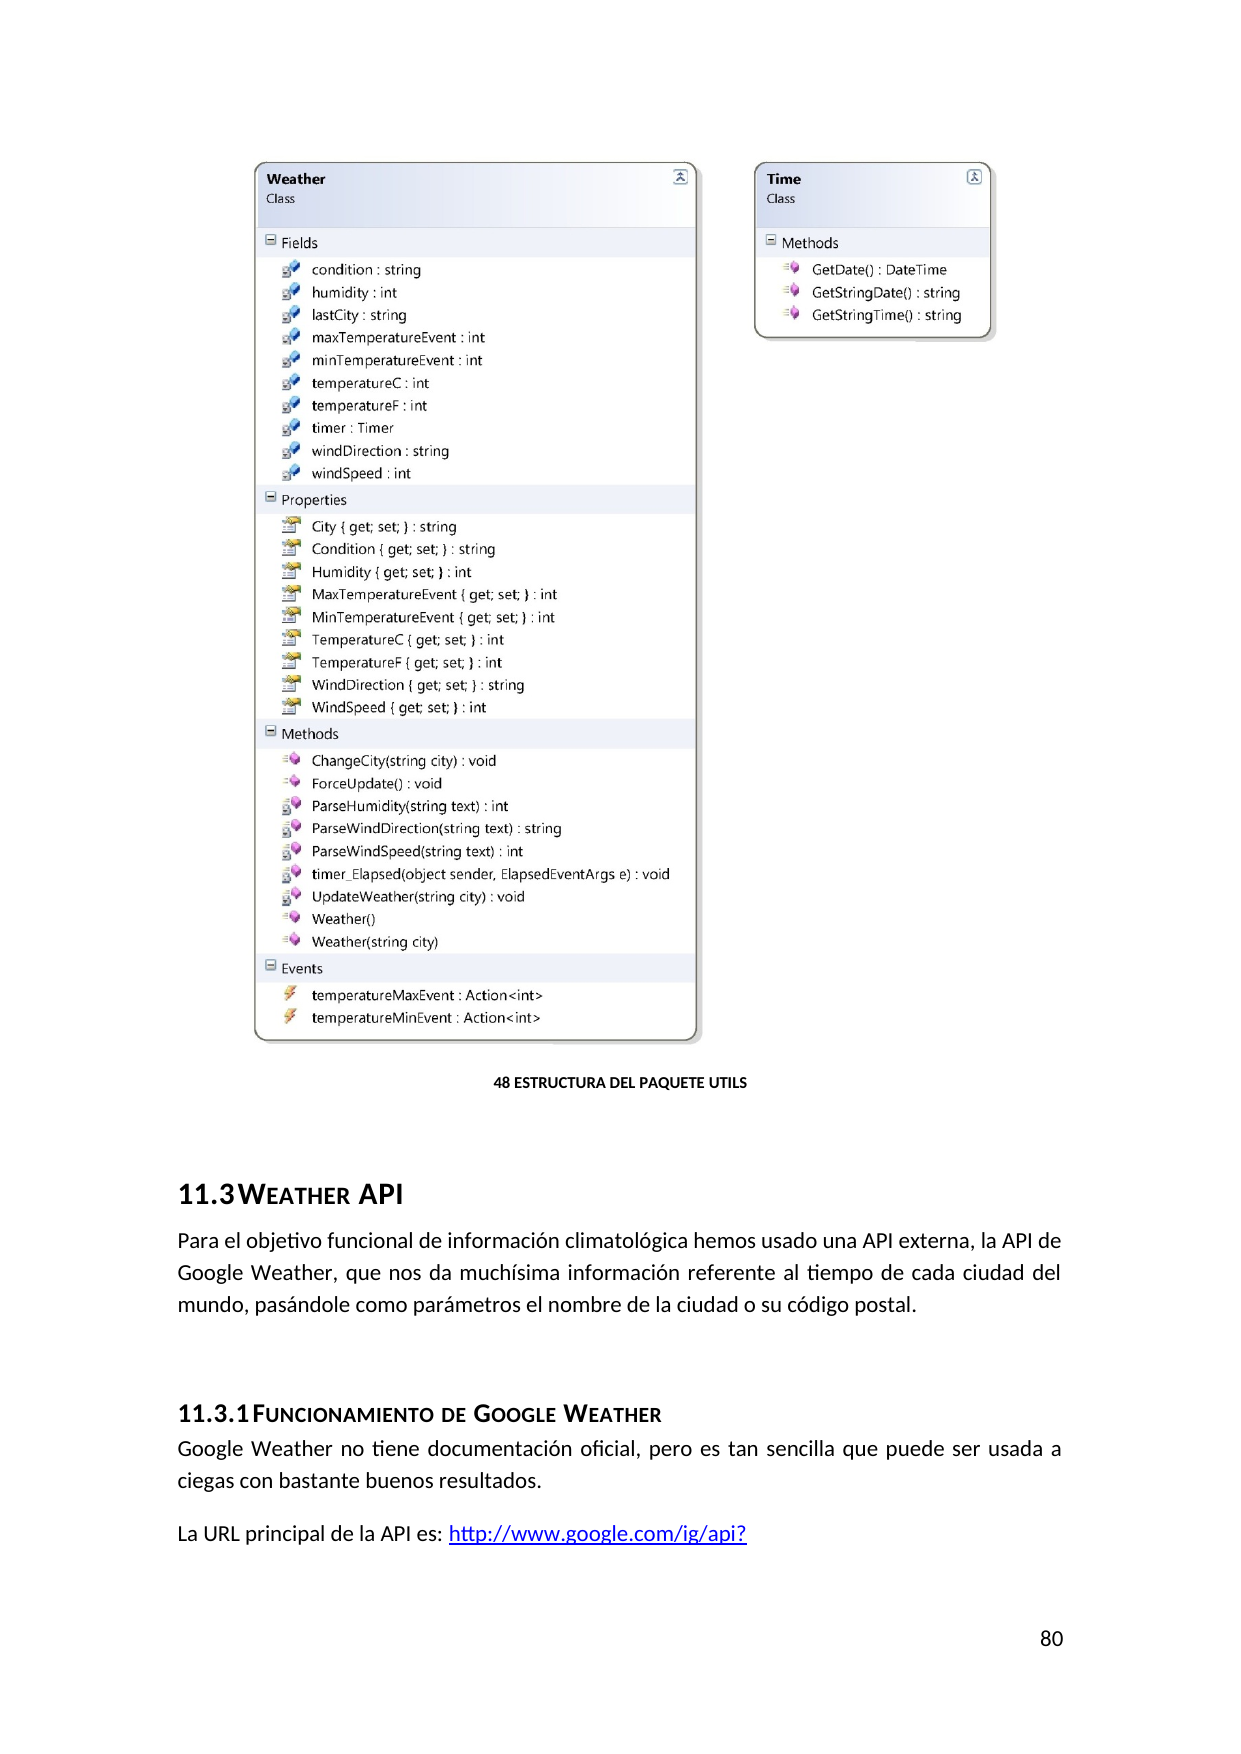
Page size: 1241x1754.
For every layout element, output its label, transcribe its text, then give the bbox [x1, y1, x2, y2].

subtitle Funcionamiento de Google Weather [177, 1396, 1063, 1429]
text Para el objetivo funcional de información climatológica hemos usado una API externa, la API de Google Weather, que nos da muchísima información referente al tiempo de cada ciudad del mundo, pasándole como parámetros el nombre de la ciudad o su código postal. [177, 1226, 1063, 1318]
text La URL principal de la API es: http://www.google.com/ig/api? [177, 1519, 1063, 1547]
subtitle Weather API [177, 1174, 1063, 1212]
text 48 Estructura del paquete utils [177, 1072, 1063, 1093]
picture [242, 147, 999, 1048]
text Google Weather no tiene documentación oficial, pero es tan sencilla que puede ser usada a ciegas con bastante buenos resultados. [177, 1434, 1063, 1494]
